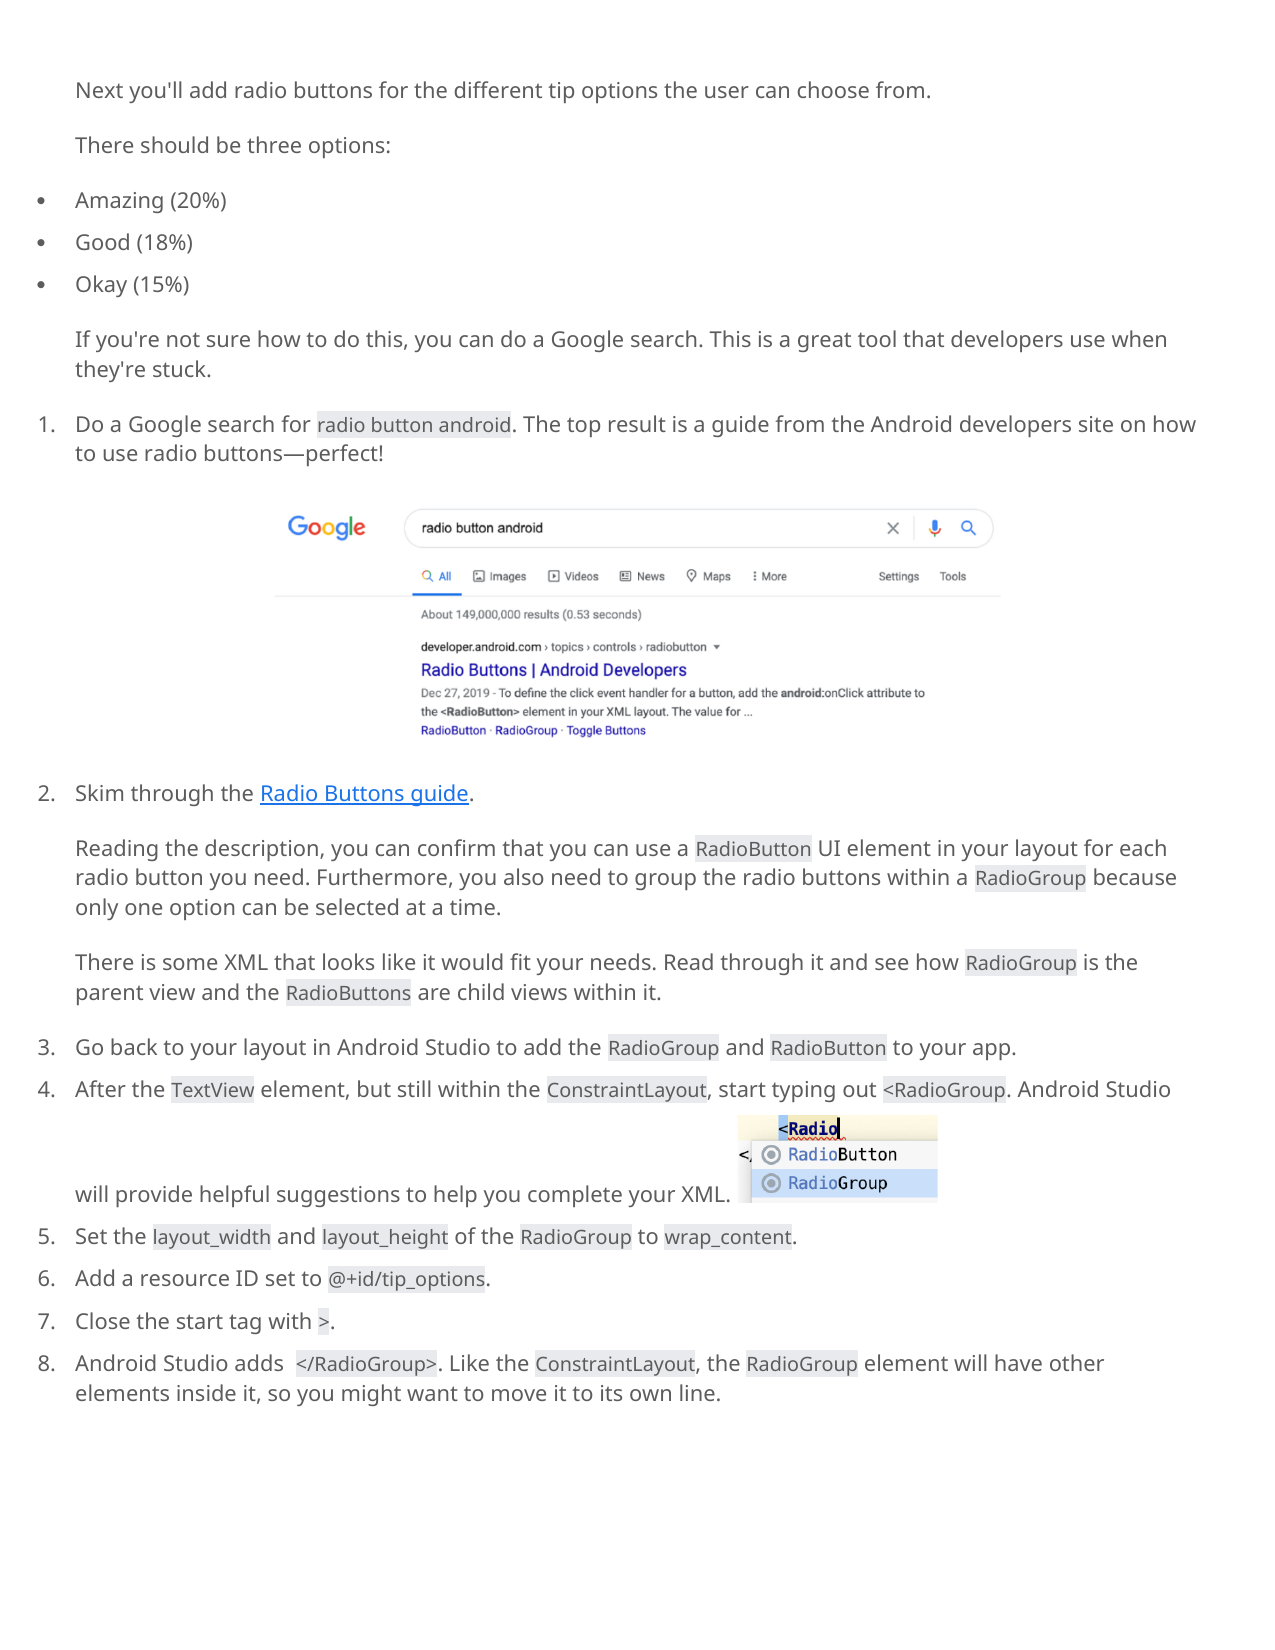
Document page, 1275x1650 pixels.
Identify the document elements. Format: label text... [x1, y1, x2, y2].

picture [737, 1103, 938, 1203]
list Close the start tag with >. [37, 1306, 1200, 1336]
text There should be three options: [75, 130, 1200, 159]
list Do a Google search for radio button android. The top result is a guide from the Android developers site on how to use radio buttons—perfect! [37, 408, 1200, 468]
list Amazing (20%) [37, 184, 1200, 214]
list After the TextView element, but still within the ConstraintLayout, start typing out <RadioGroup. Android Studio will provide helpful suggestions to help you complete your XML. [37, 1074, 1200, 1209]
list Set the layout_width and layout_height of the RadioGroup to wrap_content. [37, 1221, 1200, 1251]
list Skim through the Radio Buttons guide. [37, 778, 1200, 807]
text Reading the description, you can confirm that you can use a RadioButton UI element in your layout for each radio button you need. Furthermore, you also need to group the radio buttons within a RadioGroup because only one option can be selected at a time. [75, 832, 1200, 922]
list Android Studio adds </RadioGroup>. Like the ConstraintLayout, the RadioGroup element will have other elements inside it, so you might want to move it to its own line. [37, 1348, 1200, 1408]
text Next you'll add radio buttons for the different tip options the user can choose from. [75, 75, 1200, 105]
list Add a resource ID set to @+id/tip_options. [37, 1263, 1200, 1293]
text If you're not sure how to do this, you can do a Google search. This is a great tool that developers use when they're stuck. [75, 324, 1200, 383]
list Go back to your layout in Android Studio to add the RadioGroup and RadioButton to your app. [37, 1031, 1200, 1061]
picture [274, 493, 1001, 753]
list Okay (15%) [37, 269, 1200, 299]
list Good (18%) [37, 227, 1200, 257]
text There is some XML that looks like it would fit your needs. Read through it and see how RadioGroup is the parent view and the RadioButtons are child views within it. [75, 947, 1200, 1006]
